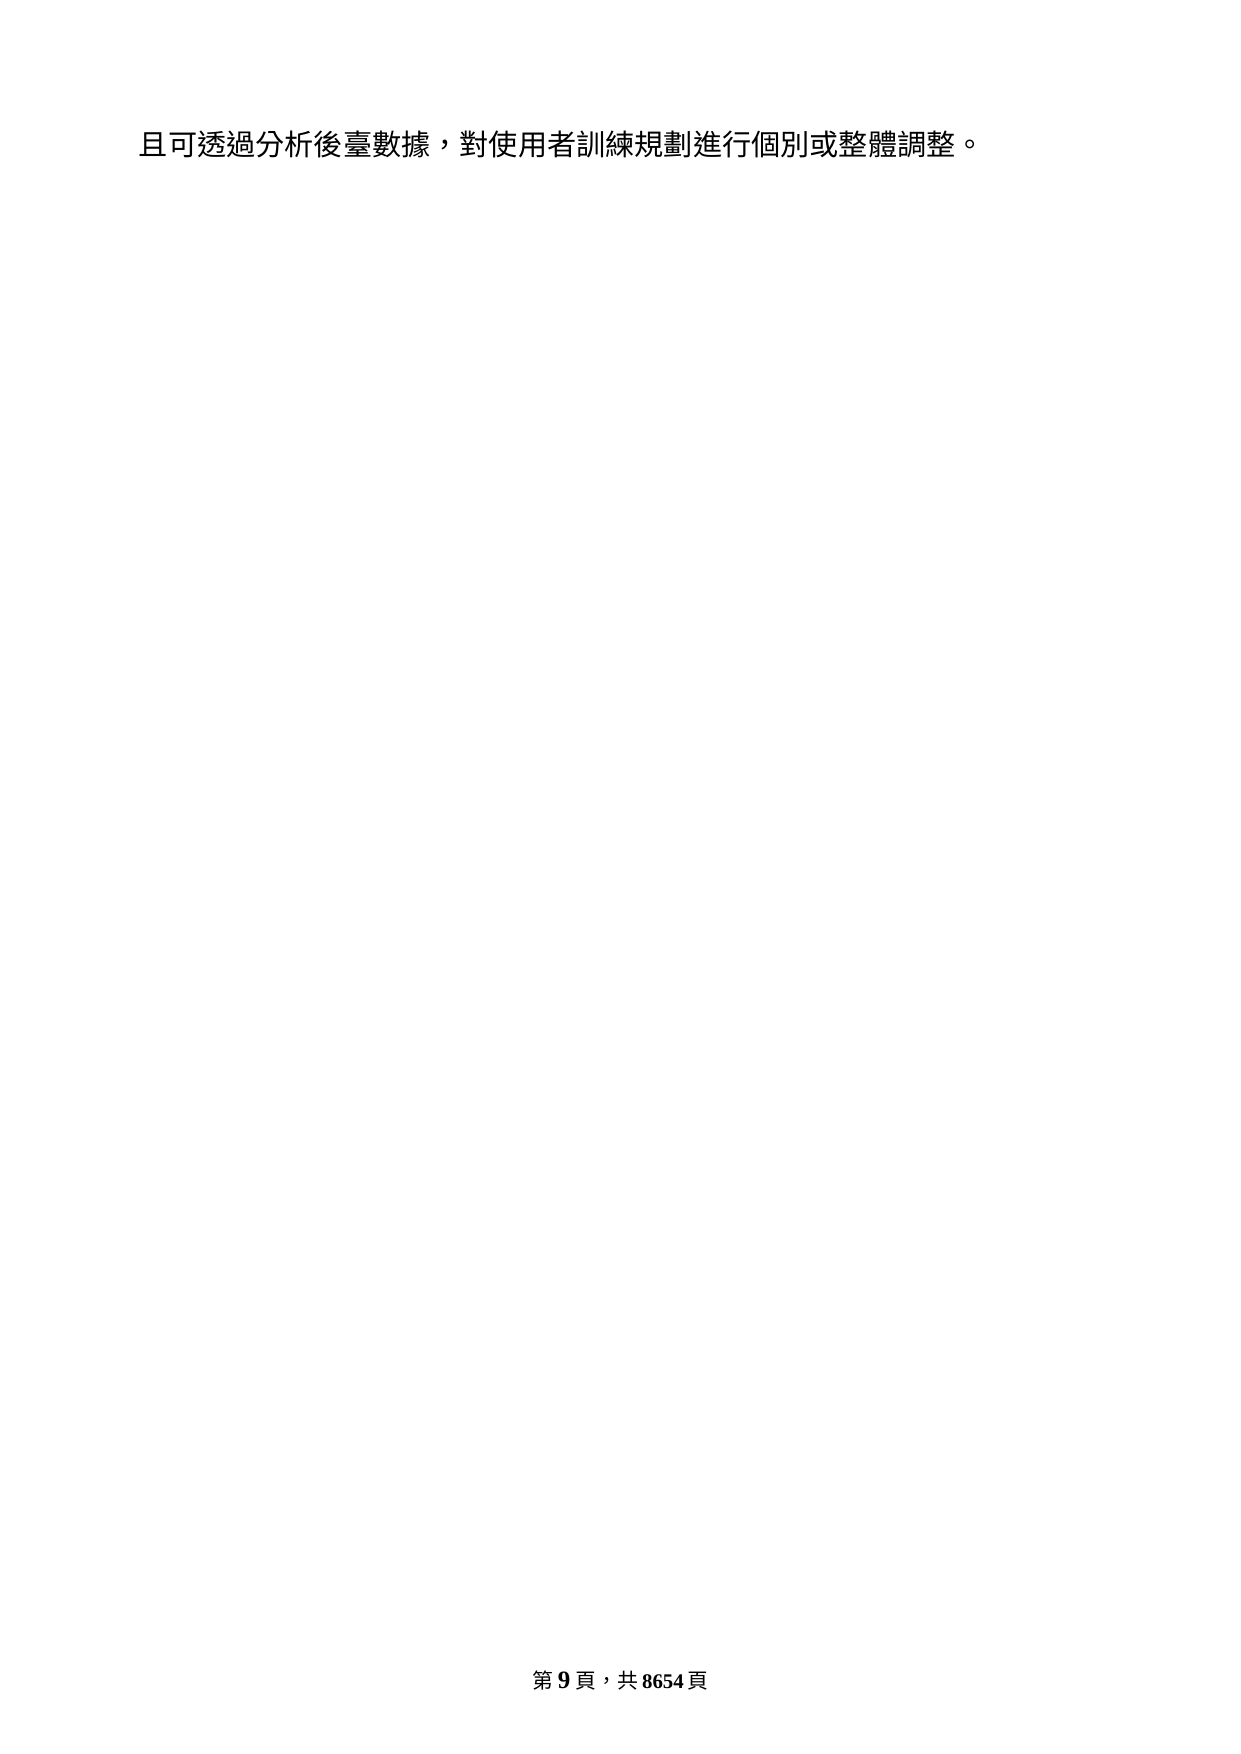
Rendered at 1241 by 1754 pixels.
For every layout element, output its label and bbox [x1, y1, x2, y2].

list [89, 103, 1152, 182]
